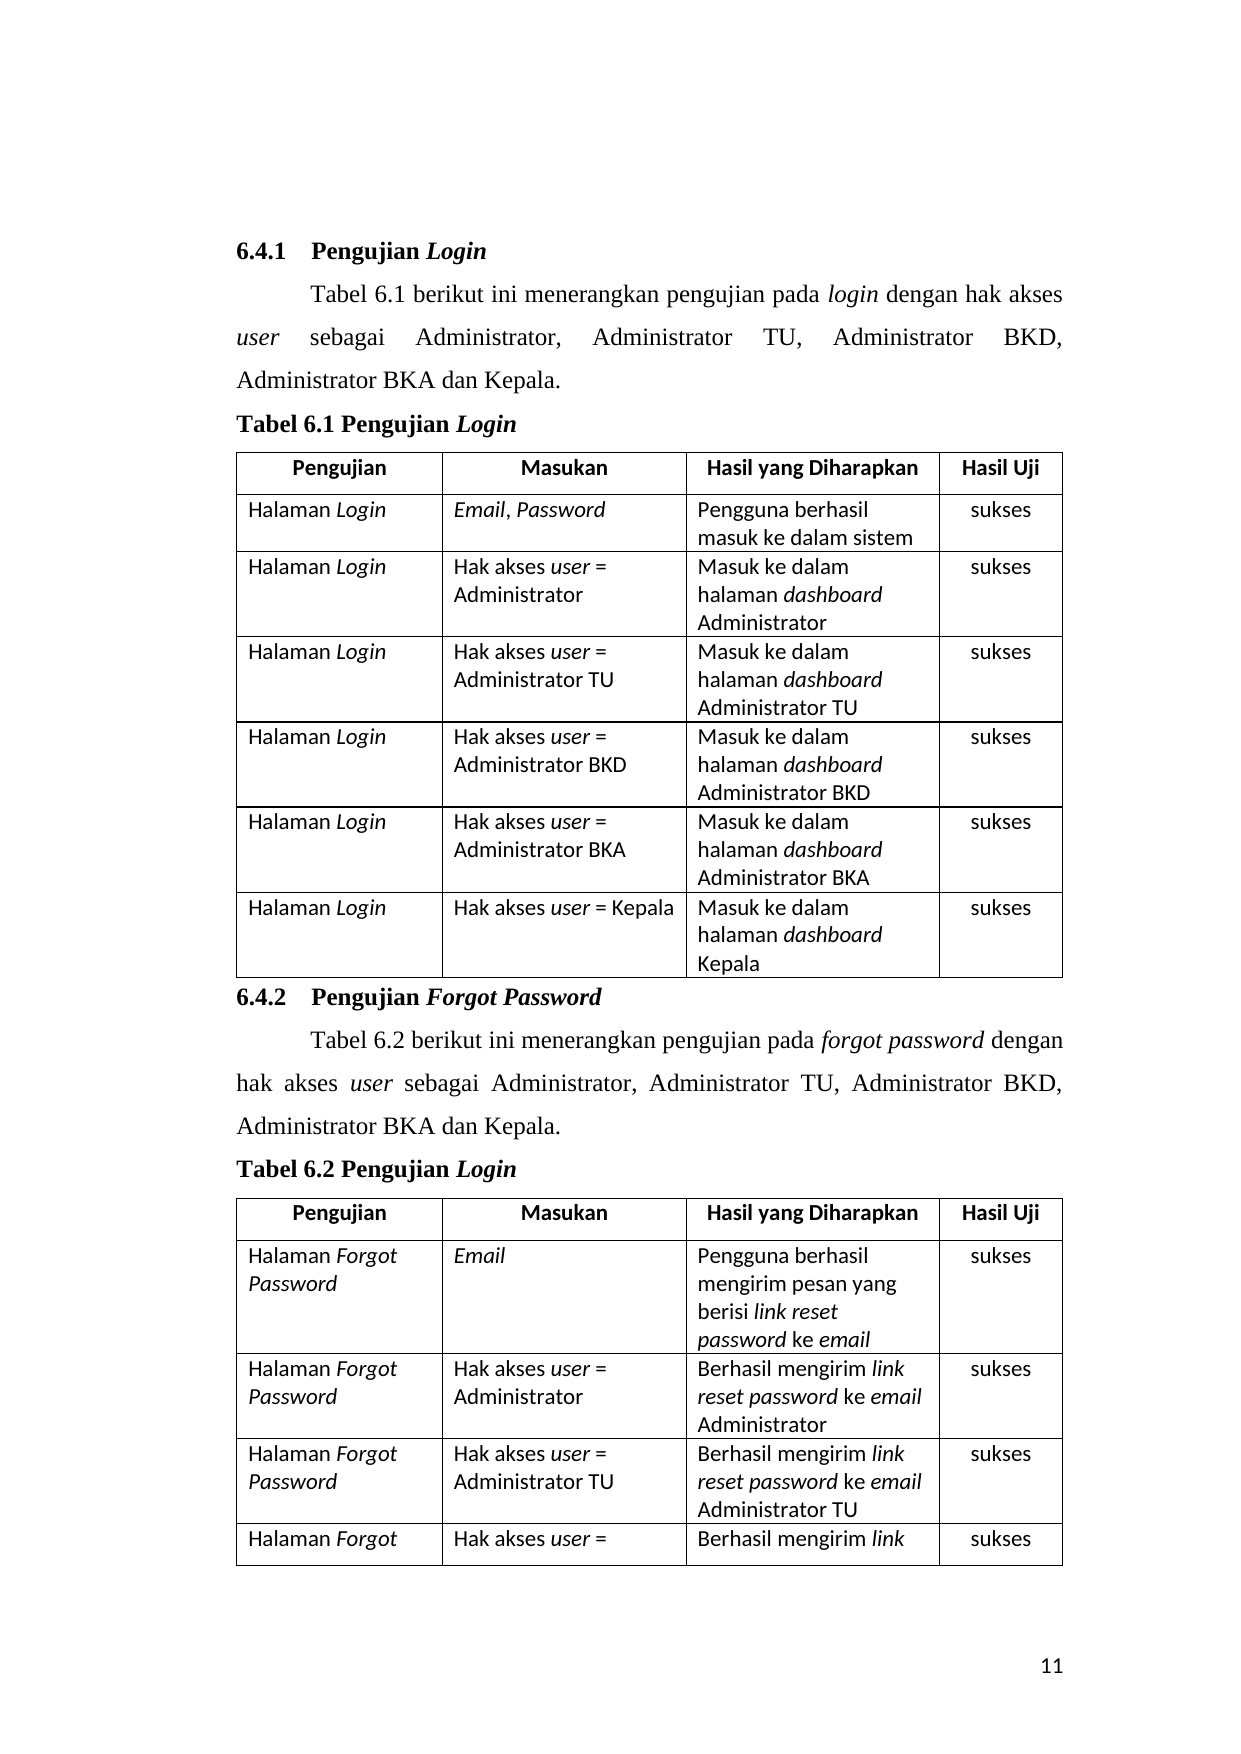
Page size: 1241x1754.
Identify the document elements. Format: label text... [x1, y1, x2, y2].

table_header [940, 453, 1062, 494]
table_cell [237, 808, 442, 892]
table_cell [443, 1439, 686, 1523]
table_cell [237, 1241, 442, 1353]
text Tabel 6.1 Pengujian Login [236, 409, 1063, 437]
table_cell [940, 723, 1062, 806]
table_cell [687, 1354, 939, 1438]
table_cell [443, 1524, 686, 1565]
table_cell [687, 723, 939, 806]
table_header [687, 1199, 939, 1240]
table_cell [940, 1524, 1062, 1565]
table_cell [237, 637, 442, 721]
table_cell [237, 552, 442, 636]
subtitle Pengujian Login [236, 236, 1063, 265]
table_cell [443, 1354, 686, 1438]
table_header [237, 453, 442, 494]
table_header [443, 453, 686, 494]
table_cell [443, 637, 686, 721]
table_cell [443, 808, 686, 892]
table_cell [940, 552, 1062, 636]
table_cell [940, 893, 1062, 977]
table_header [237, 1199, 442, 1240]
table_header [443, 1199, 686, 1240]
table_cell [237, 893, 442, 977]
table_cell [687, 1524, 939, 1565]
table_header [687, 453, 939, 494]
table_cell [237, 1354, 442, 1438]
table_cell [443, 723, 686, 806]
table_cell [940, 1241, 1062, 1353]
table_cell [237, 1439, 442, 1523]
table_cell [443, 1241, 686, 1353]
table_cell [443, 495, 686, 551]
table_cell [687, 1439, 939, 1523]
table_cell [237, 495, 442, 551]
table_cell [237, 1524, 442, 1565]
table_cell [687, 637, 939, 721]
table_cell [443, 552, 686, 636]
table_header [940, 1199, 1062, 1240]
subtitle Pengujian Forgot Password [236, 982, 1063, 1011]
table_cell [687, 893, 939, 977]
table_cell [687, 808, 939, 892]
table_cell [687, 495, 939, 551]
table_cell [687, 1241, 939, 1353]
text Tabel 6.2 Pengujian Login [236, 1154, 1063, 1183]
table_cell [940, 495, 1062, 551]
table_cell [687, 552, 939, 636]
text Tabel 6.1 berikut ini menerangkan pengujian pada login dengan hak akses user sebagai Administrator, Administrator TU, Administrator BKD, Administrator BKA dan Kepala. [236, 279, 1063, 394]
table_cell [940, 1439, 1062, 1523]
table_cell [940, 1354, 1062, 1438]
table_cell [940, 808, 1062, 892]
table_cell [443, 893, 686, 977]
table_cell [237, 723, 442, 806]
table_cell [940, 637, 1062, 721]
text Tabel 6.2 berikut ini menerangkan pengujian pada forgot password dengan hak akses user sebagai Administrator, Administrator TU, Administrator BKD, Administrator BKA dan Kepala. [236, 1025, 1063, 1140]
